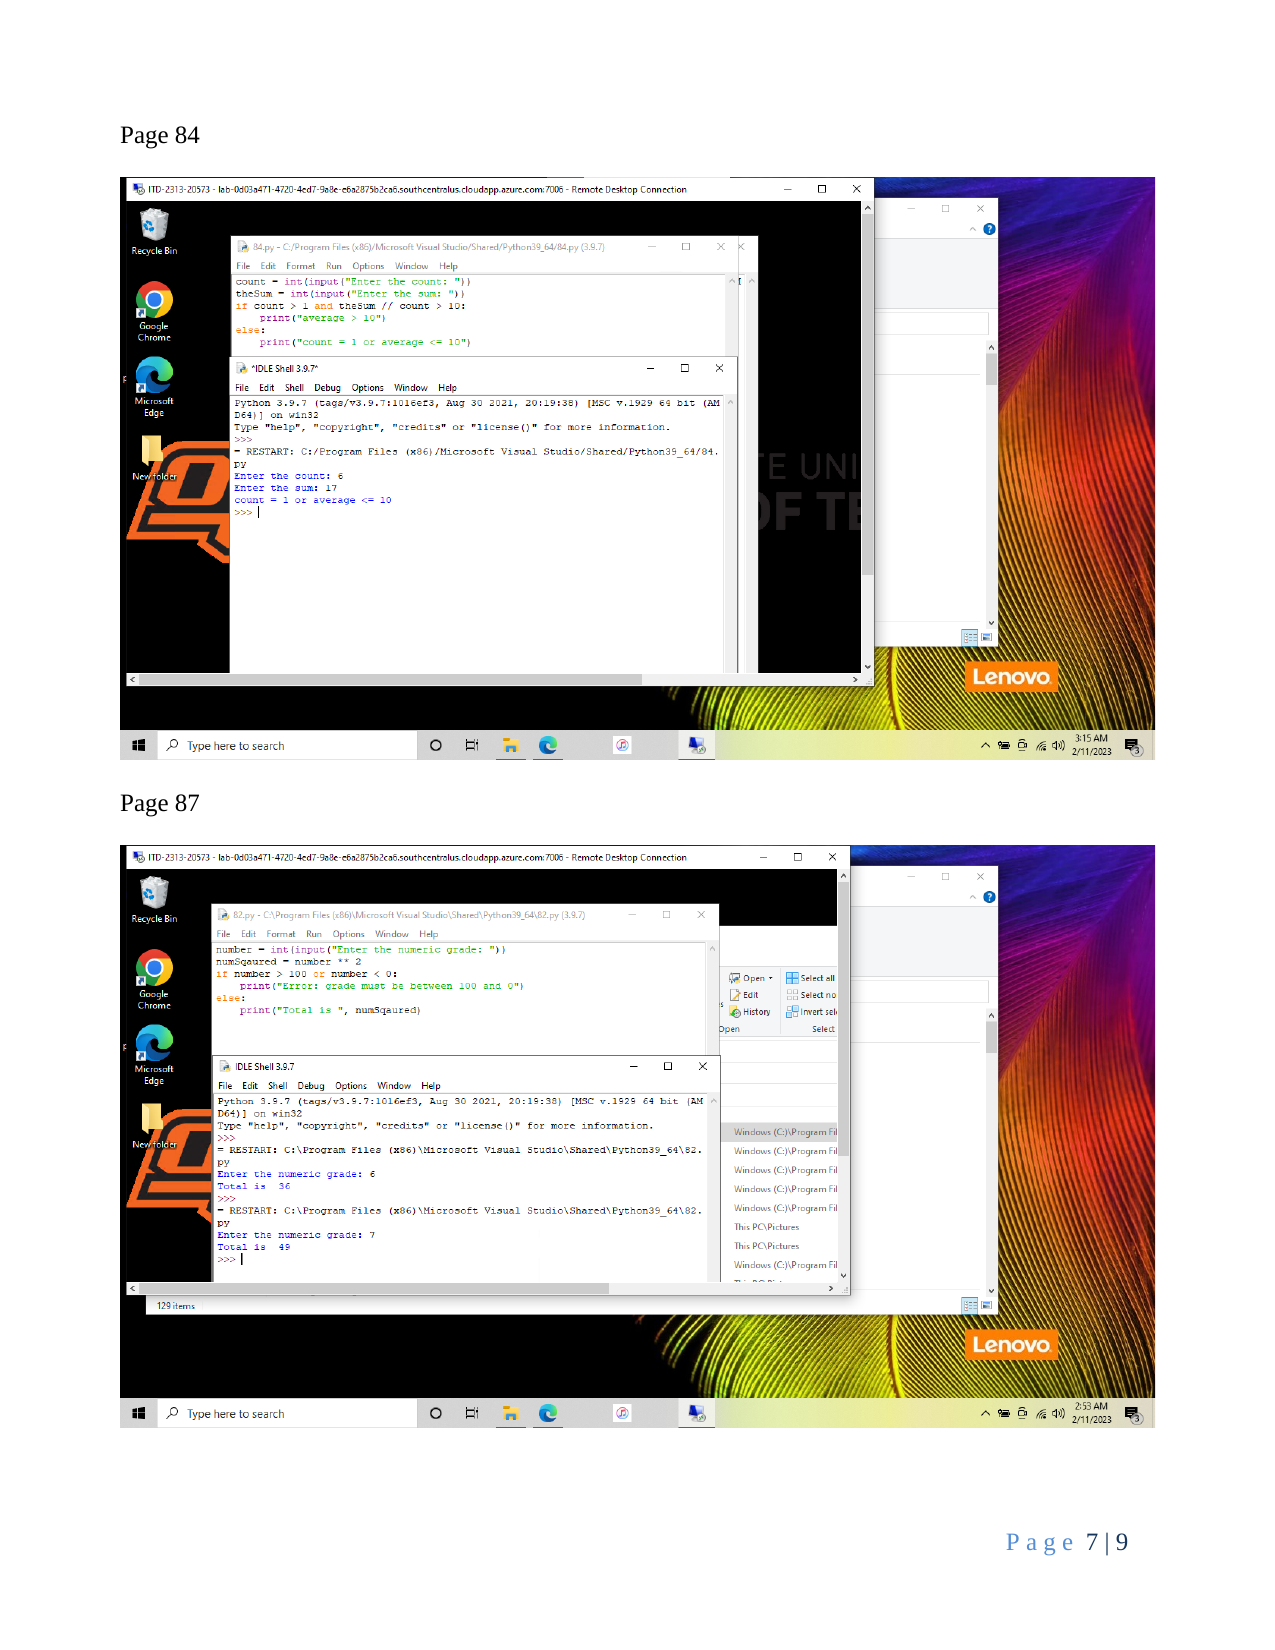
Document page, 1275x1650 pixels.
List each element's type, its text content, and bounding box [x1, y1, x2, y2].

text Page 87 [120, 788, 1155, 845]
text Page 84 [120, 120, 1155, 177]
picture [120, 177, 1155, 760]
picture [120, 845, 1155, 1428]
